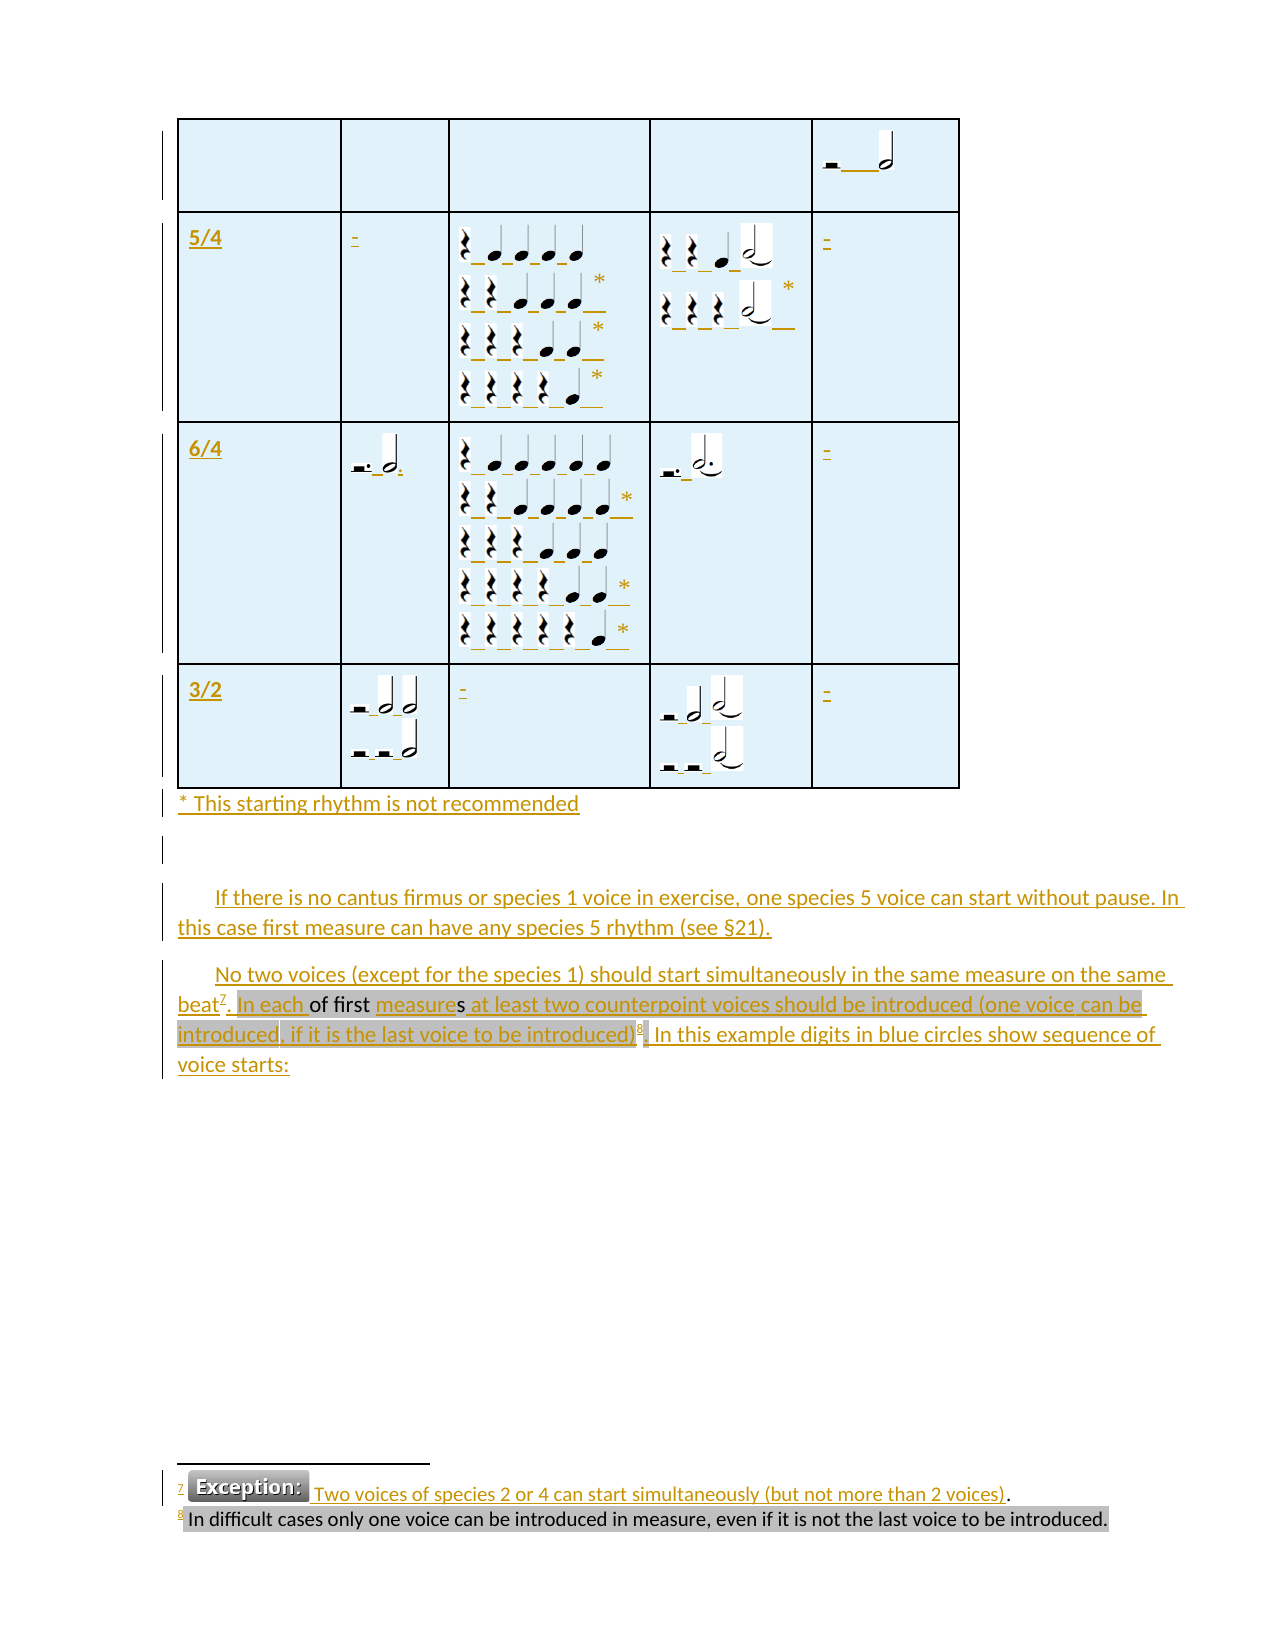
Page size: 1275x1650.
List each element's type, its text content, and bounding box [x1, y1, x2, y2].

picture [378, 675, 394, 714]
picture [537, 521, 555, 560]
picture [539, 223, 557, 262]
picture [459, 437, 471, 472]
text of first s [177, 960, 1186, 1079]
picture [512, 433, 530, 472]
picture [402, 675, 418, 714]
picture [511, 271, 529, 310]
picture [539, 433, 557, 472]
picture [459, 227, 471, 262]
picture [459, 525, 471, 560]
picture [711, 726, 744, 771]
picture [459, 481, 471, 516]
picture [660, 234, 672, 269]
picture [485, 275, 497, 310]
picture [538, 271, 556, 310]
picture [382, 433, 398, 473]
picture [485, 371, 497, 406]
picture [537, 319, 555, 358]
picture [660, 713, 678, 722]
picture [686, 292, 698, 327]
picture [537, 568, 549, 604]
picture [459, 323, 471, 358]
picture [485, 433, 503, 472]
picture [565, 271, 583, 310]
picture [563, 612, 575, 647]
picture [660, 763, 678, 772]
picture [350, 704, 369, 714]
picture [563, 565, 581, 604]
picture [564, 521, 582, 560]
picture [710, 675, 743, 720]
picture [485, 568, 497, 604]
picture [485, 525, 497, 560]
picture [822, 161, 841, 170]
picture [538, 477, 556, 516]
picture [511, 525, 523, 560]
picture [511, 477, 529, 516]
picture [485, 223, 503, 262]
picture [537, 612, 549, 647]
picture [512, 223, 530, 262]
picture [459, 371, 471, 406]
picture [684, 763, 703, 772]
picture [511, 323, 523, 358]
picture [188, 1470, 310, 1502]
picture [563, 367, 581, 406]
picture [485, 323, 497, 358]
picture [712, 292, 724, 327]
picture [511, 371, 523, 406]
picture [459, 275, 471, 310]
picture [590, 565, 608, 604]
picture [594, 433, 612, 472]
picture [739, 280, 772, 326]
picture [459, 568, 471, 604]
picture [593, 477, 610, 516]
picture [686, 234, 698, 269]
picture [485, 612, 497, 647]
picture [591, 521, 609, 560]
picture [660, 292, 672, 327]
picture [740, 223, 773, 268]
picture [589, 608, 607, 647]
picture [511, 612, 523, 647]
picture [511, 568, 523, 604]
picture [565, 477, 583, 516]
picture [660, 468, 681, 478]
picture [567, 223, 584, 262]
picture [351, 463, 372, 473]
picture [567, 433, 584, 472]
picture [485, 481, 497, 516]
picture [687, 686, 702, 722]
picture [402, 718, 418, 758]
picture [351, 749, 369, 758]
picture [537, 371, 549, 406]
picture [691, 433, 723, 478]
picture [564, 319, 582, 358]
picture [375, 749, 393, 758]
picture [712, 230, 729, 269]
picture [878, 130, 894, 170]
picture [459, 612, 471, 647]
